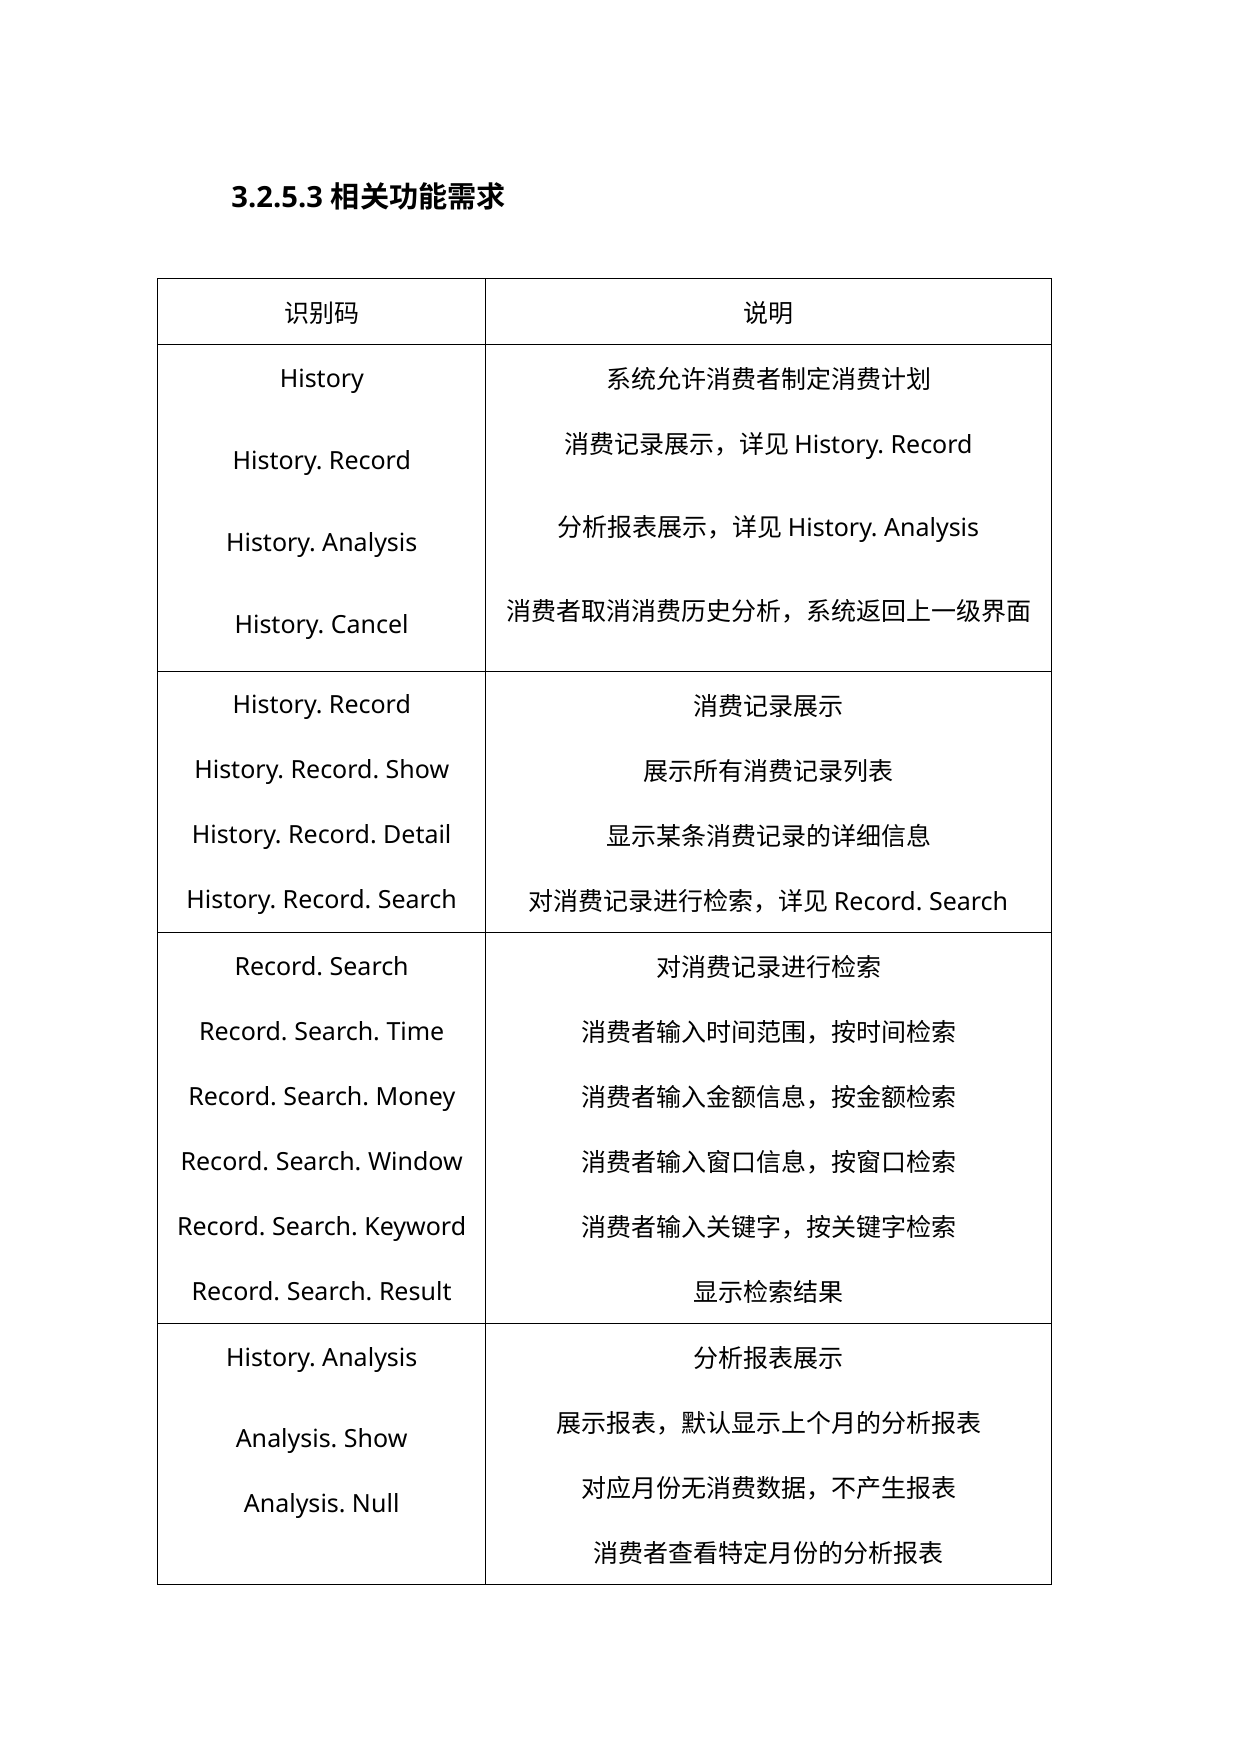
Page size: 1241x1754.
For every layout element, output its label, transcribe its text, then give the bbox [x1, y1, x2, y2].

table_cell History. Record History. Record. Show History. Record. Detail History. Record. Search [158, 672, 485, 932]
table_cell 系统允许消费者制定消费计划 消费记录展示，详见History. Record 分析报表展示，详见History. Analysis 消费者取消消费历史分析，系统返回上一级界面 [486, 345, 1051, 671]
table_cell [486, 1324, 1051, 1584]
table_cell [158, 1324, 485, 1584]
table_cell 消费记录展示 展示所有消费记录列表 显示某条消费记录的详细信息 对消费记录进行检索，详见Record. Search [486, 672, 1051, 932]
table_header 识别码 [158, 279, 485, 344]
table_cell History History. Record History. Analysis History. Cancel [158, 345, 485, 671]
table_header 说明 [486, 279, 1051, 344]
subtitle 3.2.5.3 相关功能需求 [187, 162, 1053, 227]
table_cell 对消费记录进行检索 消费者输入时间范围，按时间检索 消费者输入金额信息，按金额检索 消费者输入窗口信息，按窗口检索 消费者输入关键字，按关键字检索 显示检索结果 [486, 933, 1051, 1323]
table_cell Record. Search Record. Search. Time Record. Search. Money Record. Search. Window Record. Search. Keyword Record. Search. Result [158, 933, 485, 1323]
